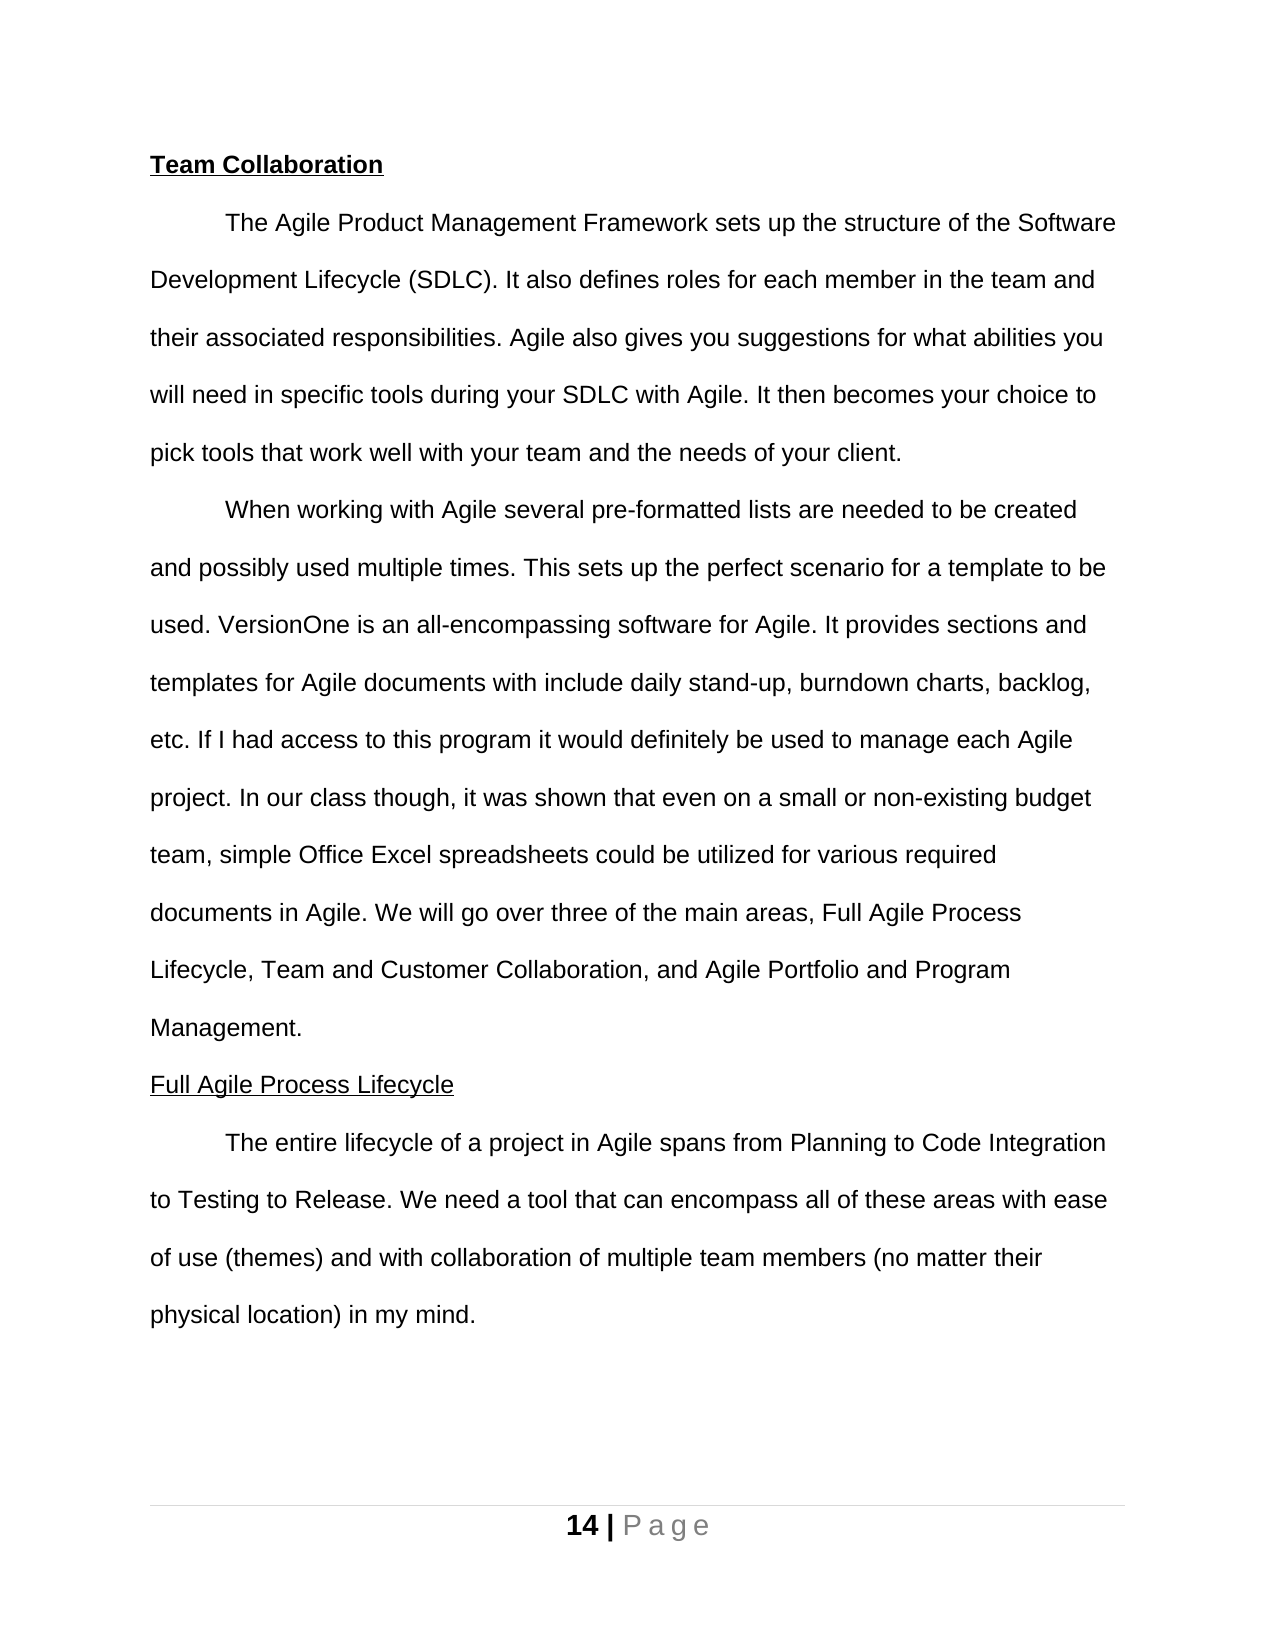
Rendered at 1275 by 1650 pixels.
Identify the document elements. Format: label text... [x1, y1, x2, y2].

text When working with Agile several pre-formatted lists are needed to be created and possibly used multiple times. This sets up the perfect scenario for a template to be used. VersionOne is an all-encompassing software for Agile. It provides sections and templates for Agile documents with include daily stand-up, burndown charts, backlog, etc. If I had access to this program it would definitely be used to manage each Agile project. In our class though, it was shown that even on a small or non-existing budget team, simple Office Excel spreadsheets could be utilized for various required documents in Agile. We will go over three of the main areas, Full Agile Process Lifecycle, Team and Customer Collaboration, and Agile Portfolio and Program Management. [150, 495, 1125, 1041]
text Full Agile Process Lifecycle [150, 1070, 1125, 1099]
text Team Collaboration [150, 150, 1125, 179]
text The Agile Product Management Framework sets up the structure of the Software Development Lifecycle (SDLC). It also defines roles for each member in the team and their associated responsibilities. Agile also gives you suggestions for what abilities you will need in specific tools during your SDLC with Agile. It then becomes your choice to pick tools that work well with your team and the needs of your client. [150, 207, 1125, 466]
text The entire lifecycle of a project in Agile spans from Planning to Code Integration to Testing to Release. We need a tool that can encompass all of these areas with ease of use (themes) and with collaboration of multiple team members (no matter their physical location) in my mind. [150, 1127, 1125, 1329]
